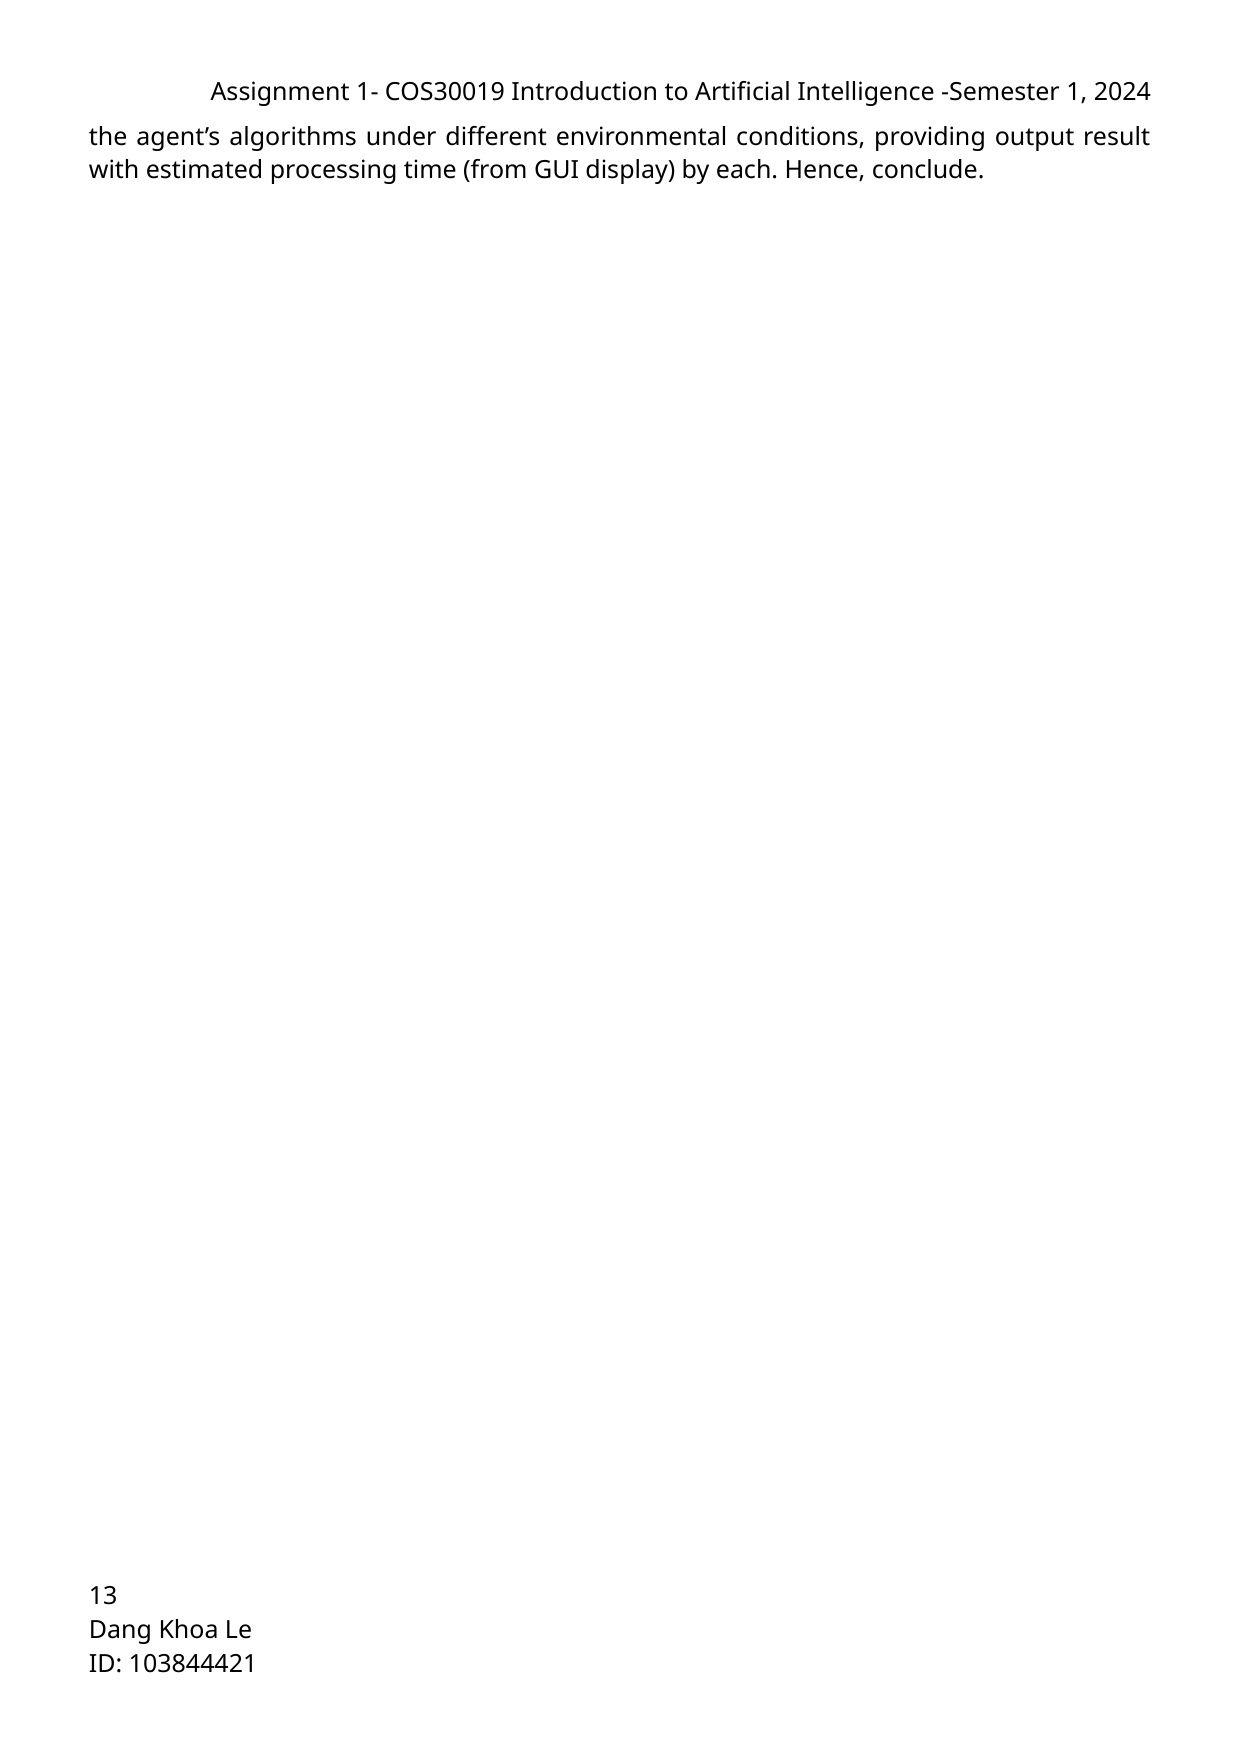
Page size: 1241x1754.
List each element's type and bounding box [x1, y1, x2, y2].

text [89, 118, 1152, 186]
